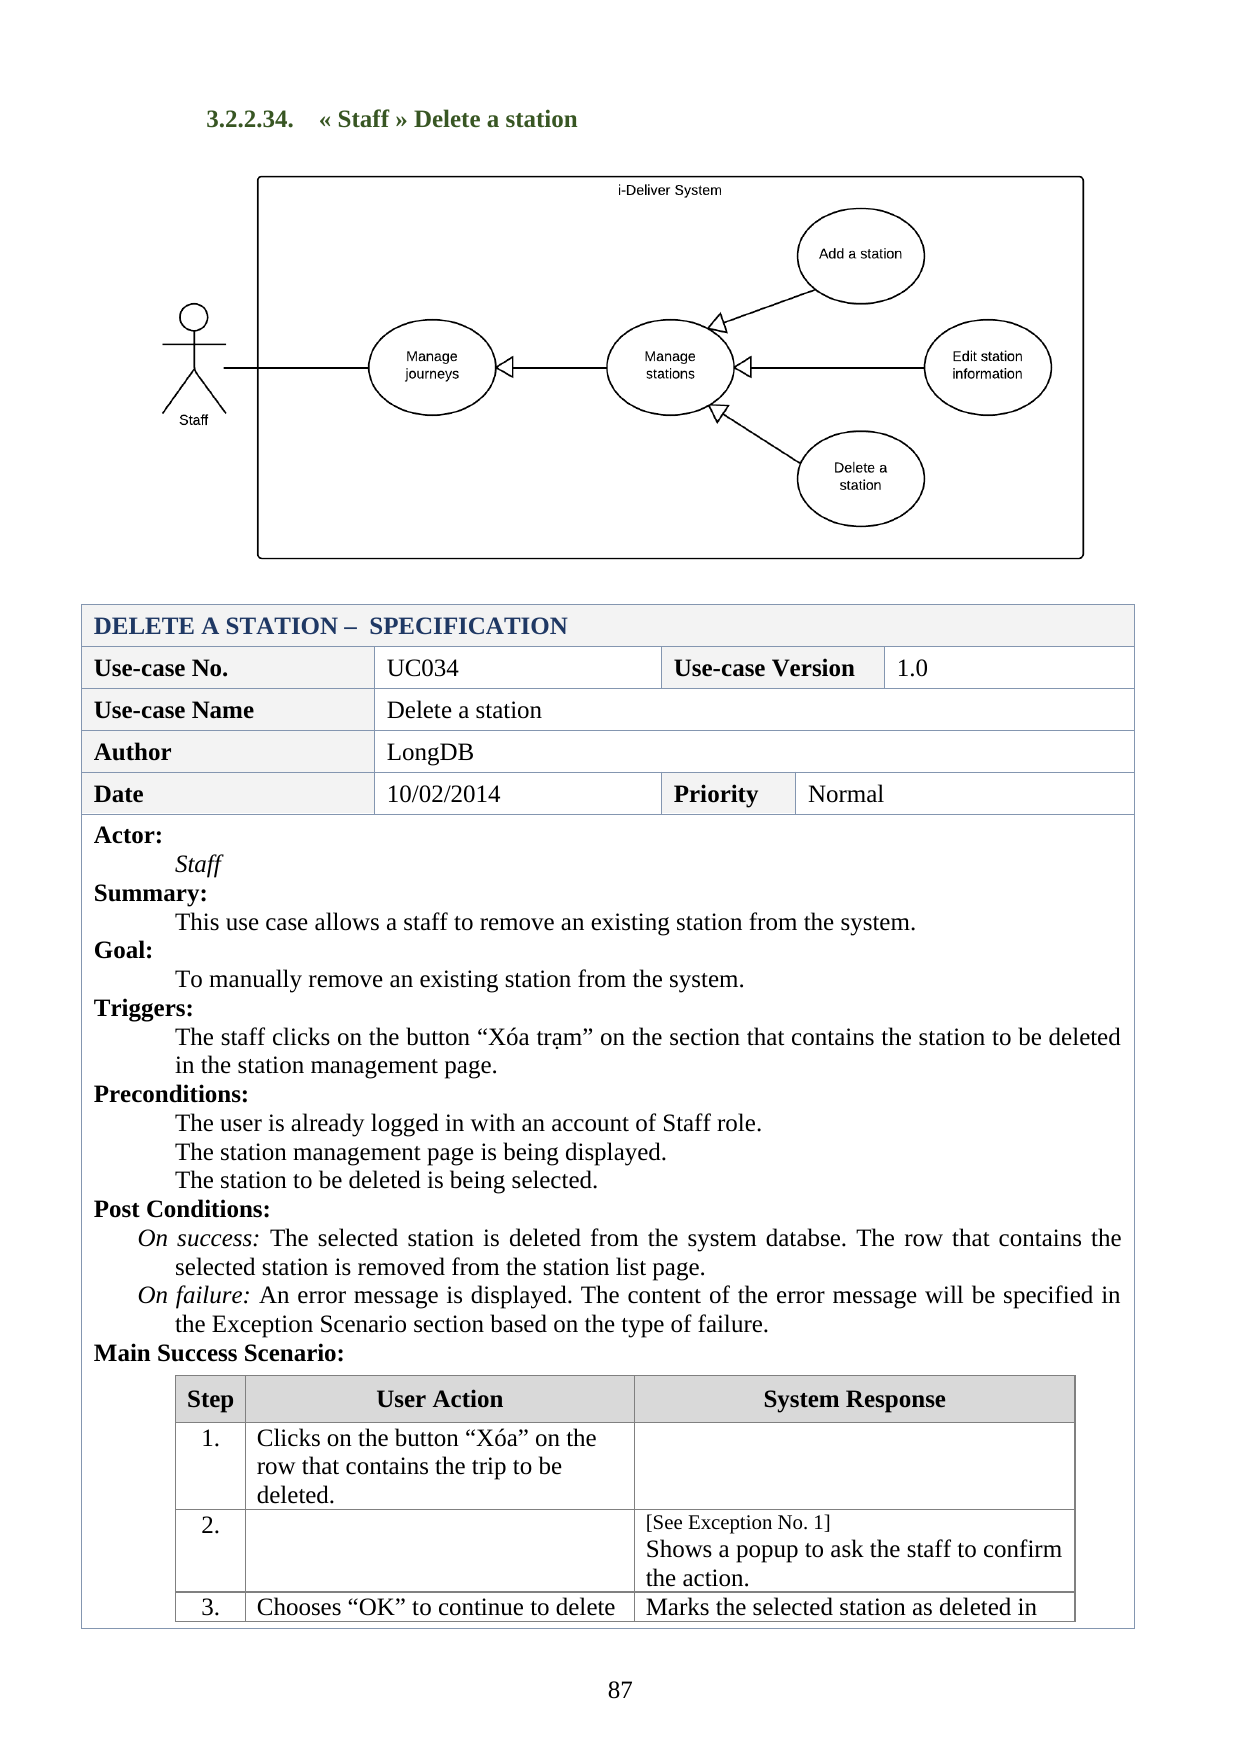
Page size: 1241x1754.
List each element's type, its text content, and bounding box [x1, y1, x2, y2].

subtitle « Staff » Delete a station [206, 104, 1146, 132]
table_cell 10/02/2014 [375, 773, 661, 813]
table_cell Priority [662, 773, 795, 813]
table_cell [82, 815, 1134, 1628]
table_cell Delete a station [375, 689, 1134, 730]
table_cell Use-case No. [82, 647, 374, 688]
picture [112, 147, 1128, 586]
table_cell Use-case Name [82, 689, 374, 730]
table_header DELETE A STATION – SPECIFICATION [82, 605, 1134, 646]
table_cell Date [82, 773, 374, 813]
table_cell Normal [796, 773, 1134, 813]
table_cell Author [82, 731, 374, 772]
table_cell 1.0 [885, 647, 1134, 688]
table_cell UC034 [375, 647, 661, 688]
table_cell LongDB [375, 731, 1134, 772]
table_cell Use-case Version [662, 647, 884, 688]
